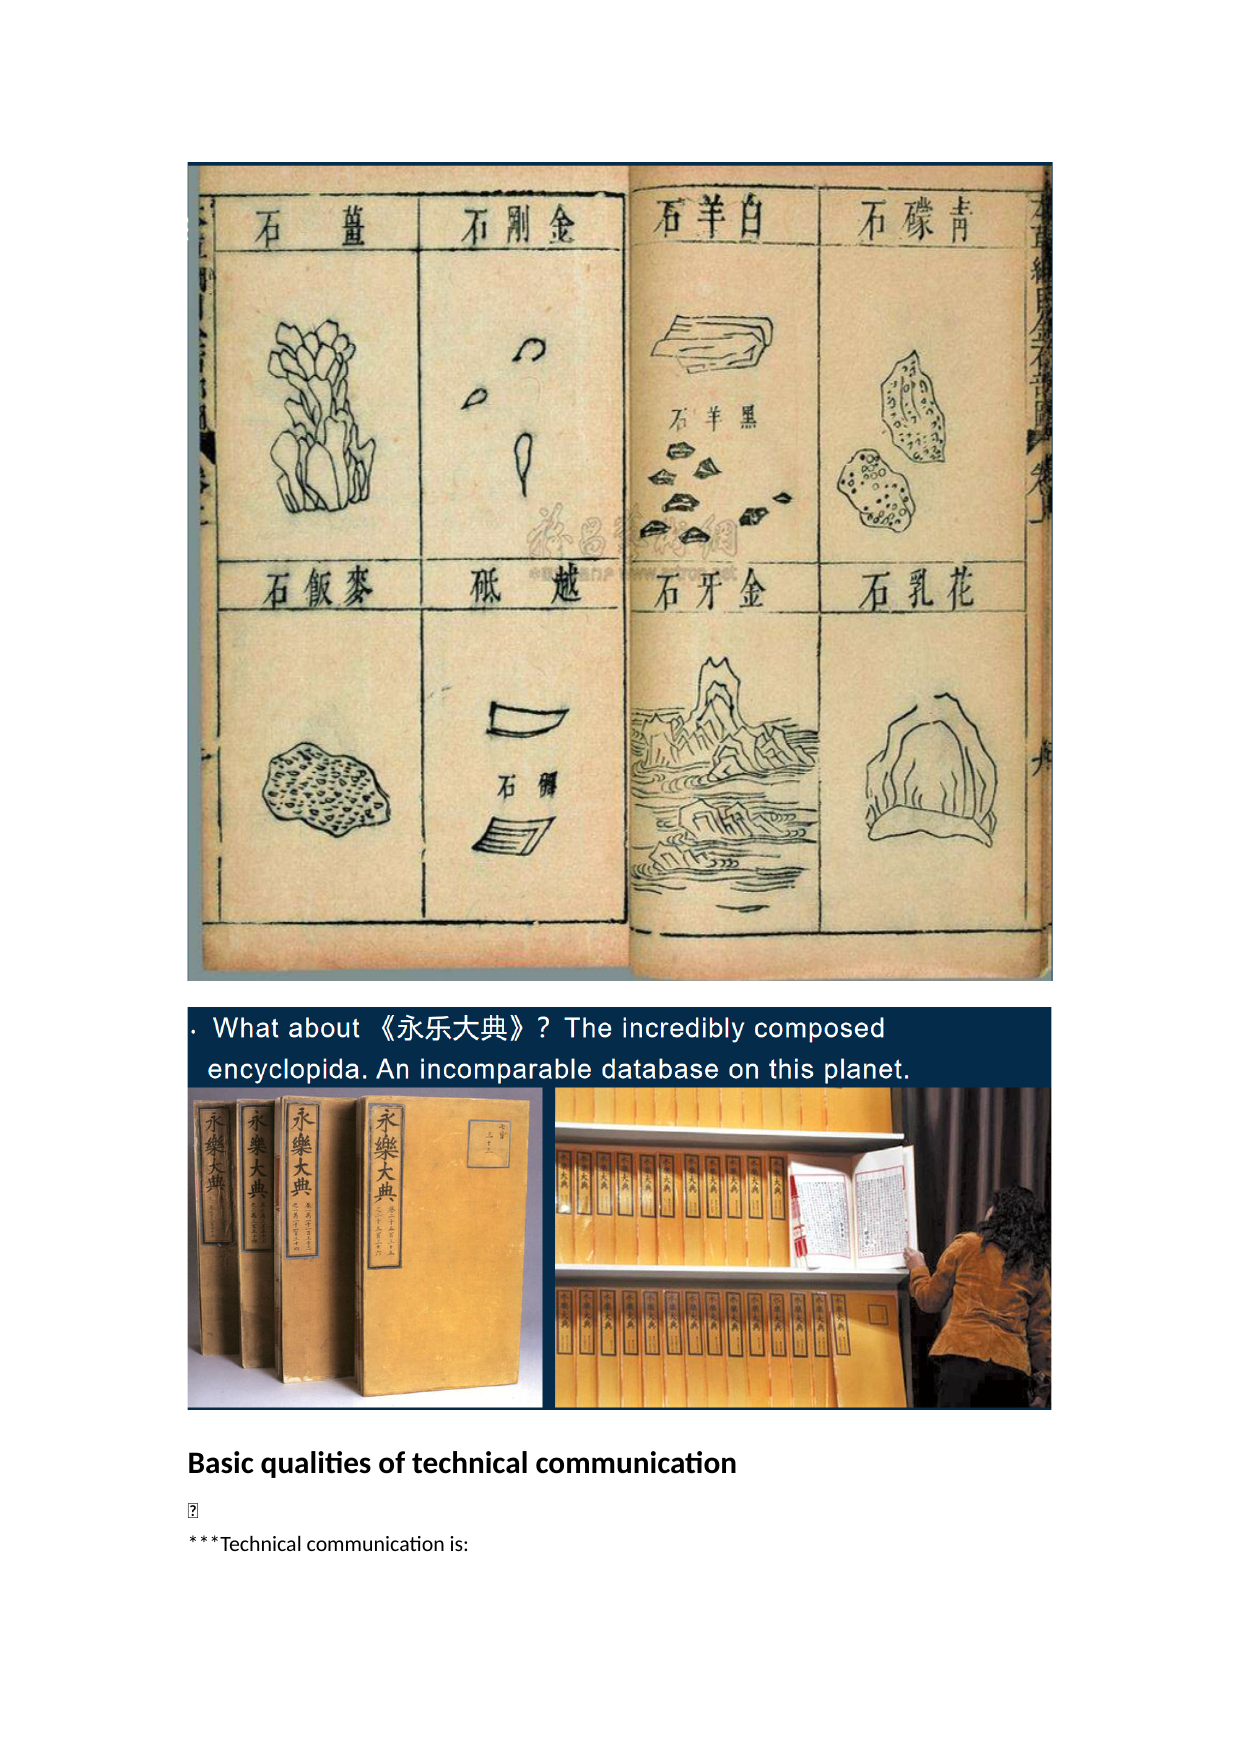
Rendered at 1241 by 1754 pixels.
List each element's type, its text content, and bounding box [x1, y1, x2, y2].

picture [187, 1007, 1052, 1410]
text ***Technical communication is: [187, 1527, 1053, 1559]
text Basic qualities of technical communication [187, 1429, 1053, 1494]
picture [187, 162, 1053, 981]
text  [187, 1494, 1053, 1527]
